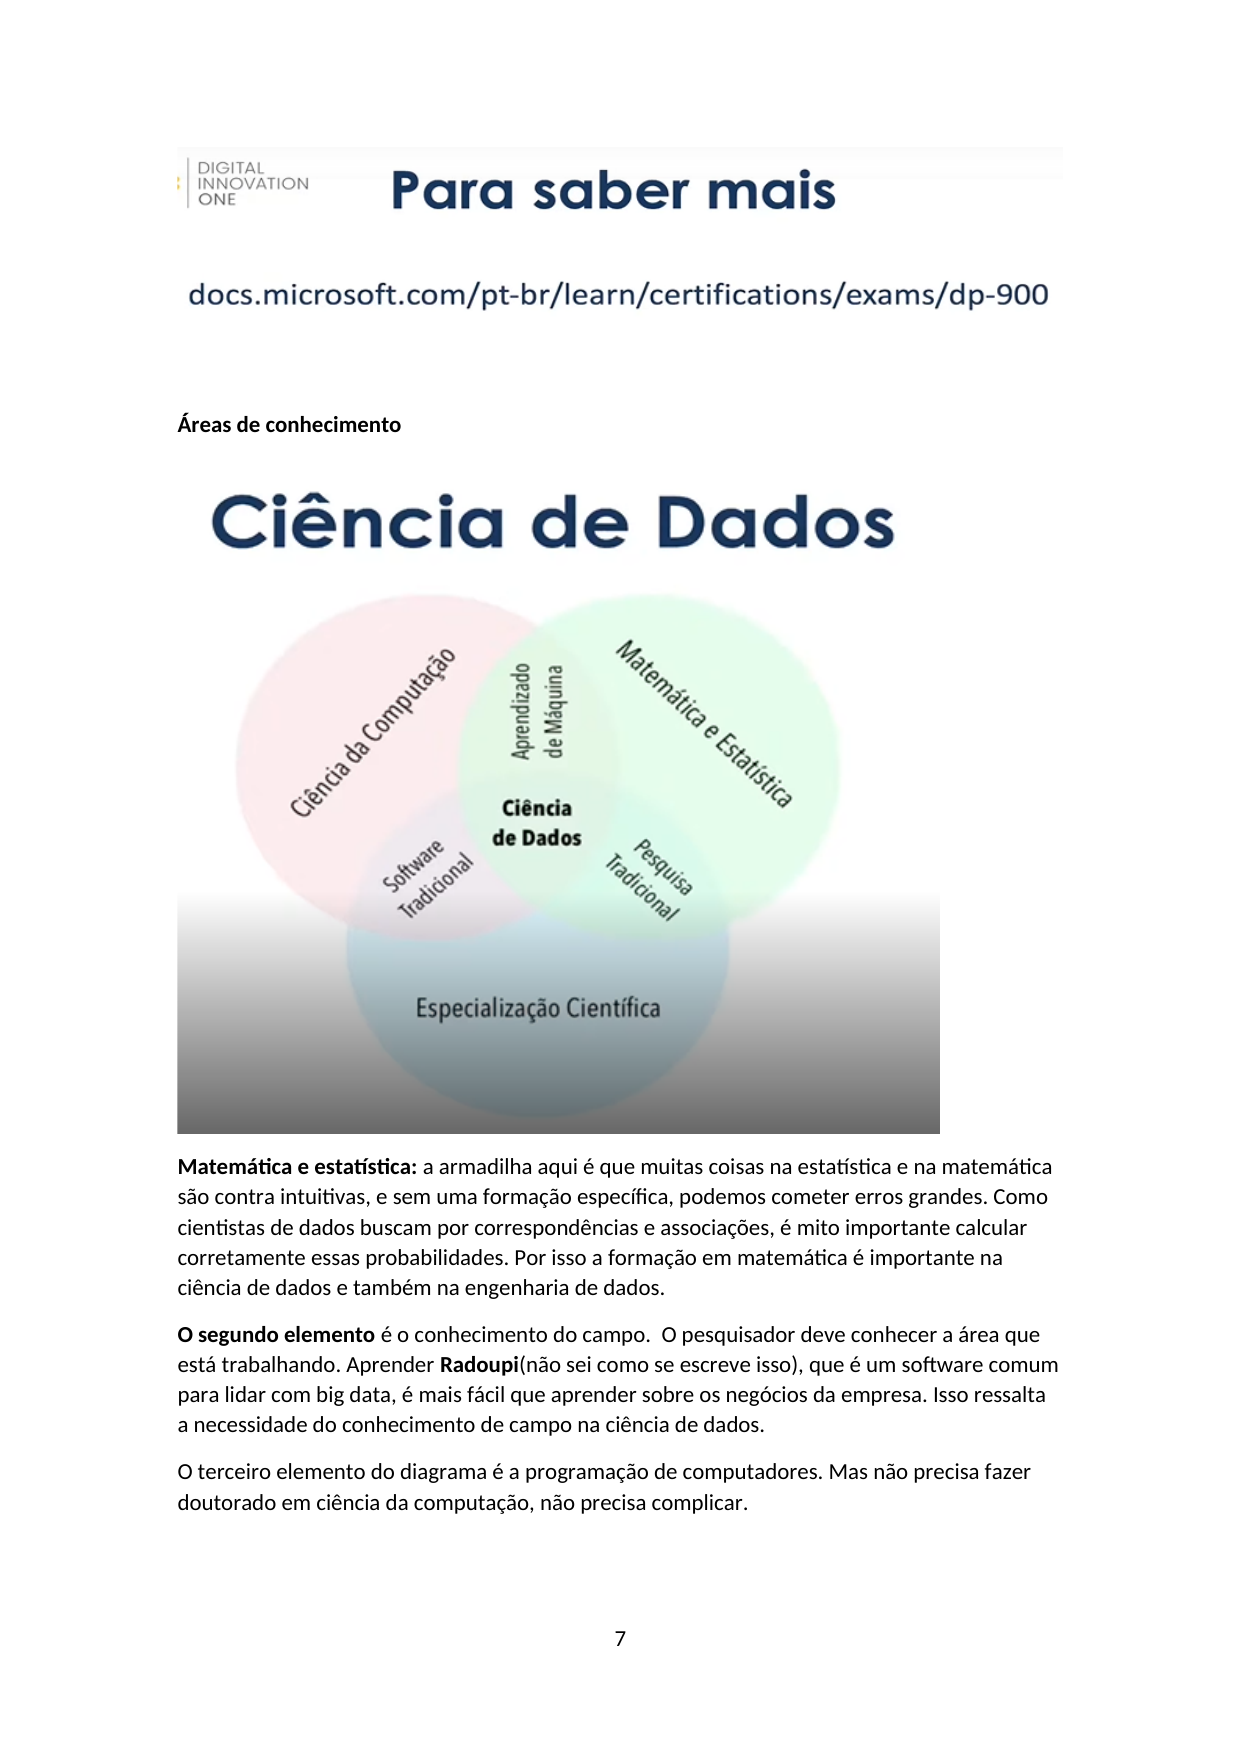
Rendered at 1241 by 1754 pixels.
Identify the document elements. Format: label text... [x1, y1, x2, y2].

text O terceiro elemento do diagrama é a programação de computadores. Mas não precisa fazer doutorado em ciência da computação, não precisa complicar. [177, 1457, 1063, 1516]
text O segundo elemento é o conhecimento do campo. O pesquisador deve conhecer a área que está trabalhando. Aprender Radoupi(não sei como se escreve isso), que é um software comum para lidar com big data, é mais fácil que aprender sobre os negócios da empresa. Isso ressalta a necessidade do conhecimento de campo na ciência de dados. [177, 1320, 1063, 1438]
picture [177, 456, 940, 1134]
text Áreas de conhecimento [177, 410, 1063, 438]
picture [177, 147, 1063, 344]
text Matemática e estatística: a armadilha aqui é que muitas coisas na estatística e na matemática são contra intuitivas, e sem uma formação específica, podemos cometer erros grandes. Como cientistas de dados buscam por correspondências e associações, é mito importante calcular corretamente essas probabilidades. Por isso a formação em matemática é importante na ciência de dados e também na engenharia de dados. [177, 1152, 1063, 1301]
